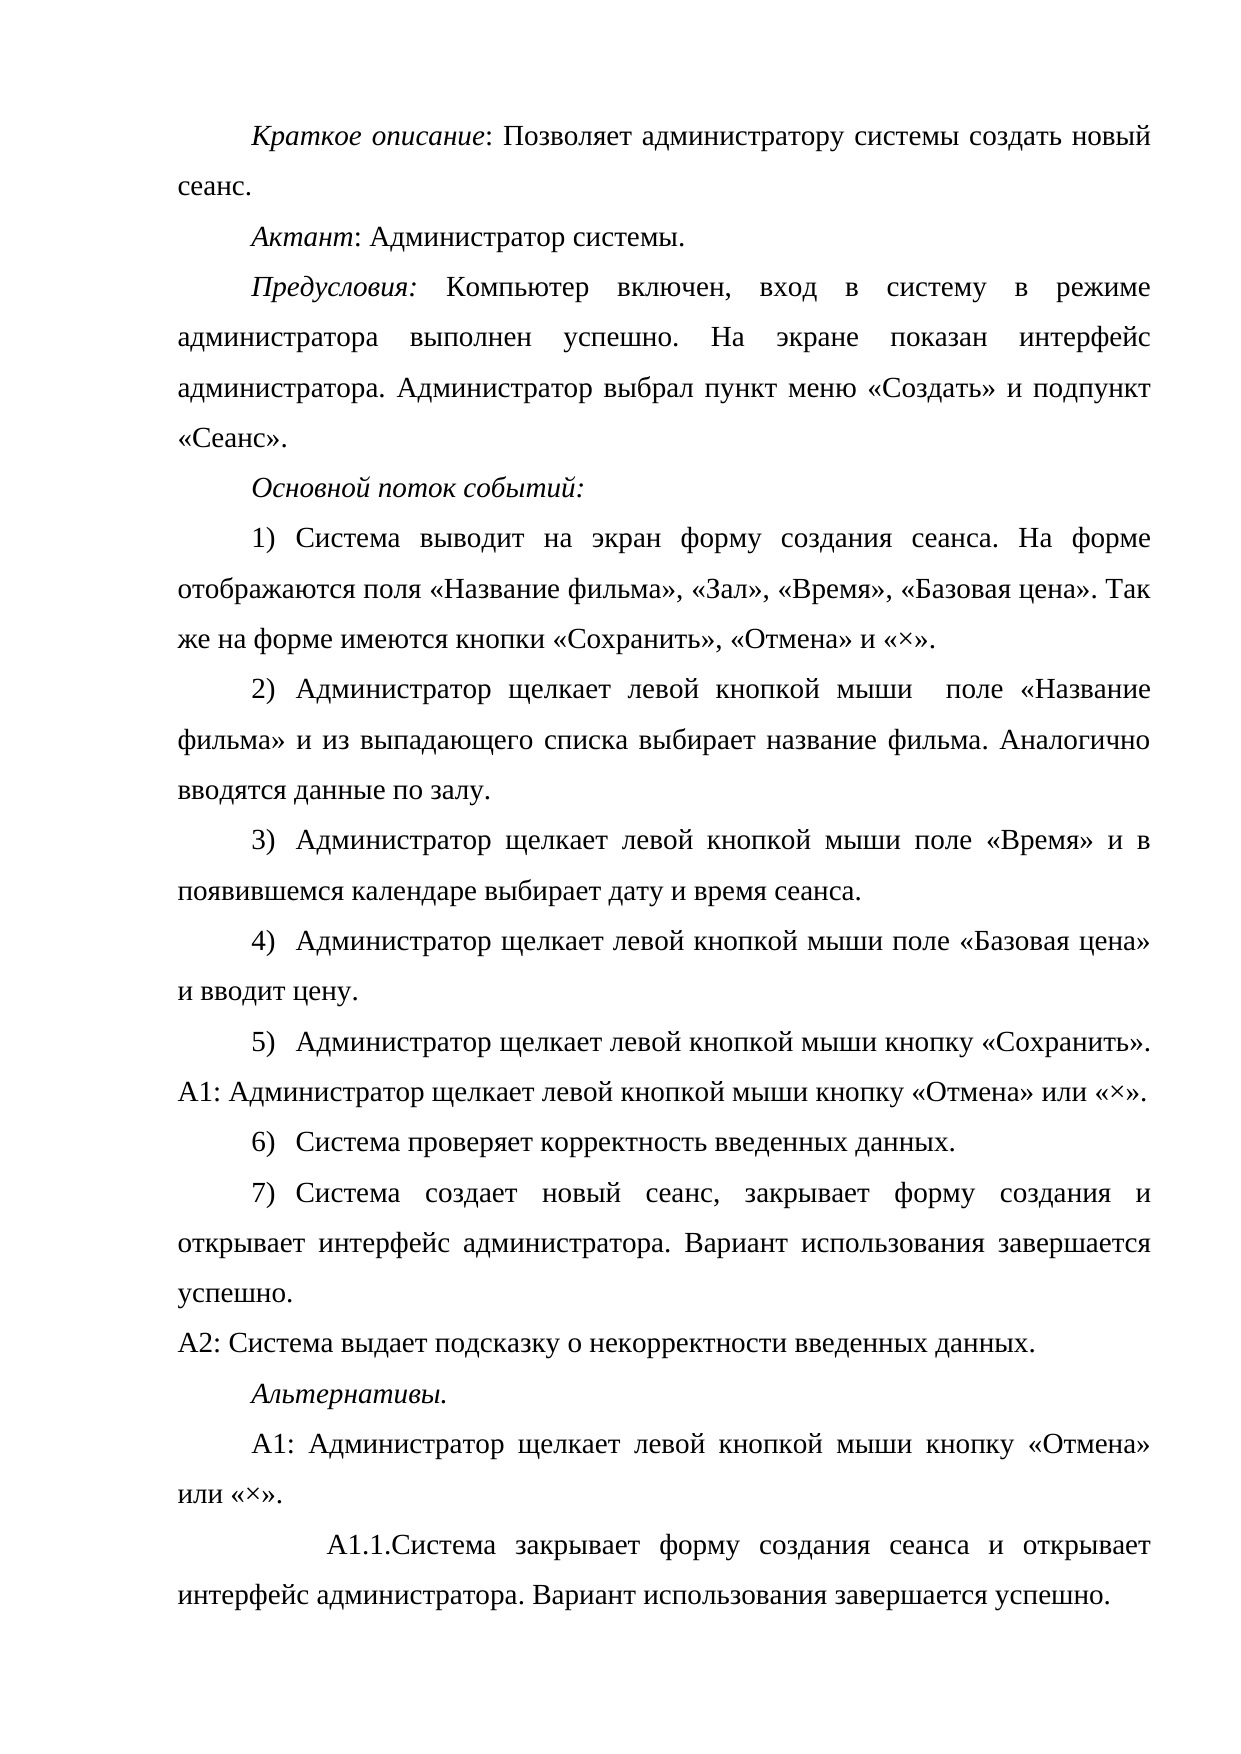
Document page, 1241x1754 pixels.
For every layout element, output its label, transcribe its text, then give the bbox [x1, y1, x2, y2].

text Основной поток событий: [177, 470, 1152, 504]
list Администратор щелкает левой кнопкой мыши поле «Название фильма» и из выпадающего списка выбирает название фильма. Аналогично вводятся данные по залу. [177, 672, 1152, 806]
text Предусловия: Компьютер включен, вход в систему в режиме администратора выполнен успешно. На экране показан интерфейс администратора. Администратор выбрал пункт меню «Создать» и подпункт «Сеанс». [177, 269, 1152, 453]
list Система проверяет корректность введенных данных. [177, 1124, 1152, 1158]
text Актант: Администратор системы. [177, 219, 1152, 252]
list Альтернативы. [251, 1376, 1152, 1409]
list Администратор щелкает левой кнопкой мыши поле «Время» и в появившемся календаре выбирает дату и время сеанса. [177, 822, 1152, 906]
list Администратор щелкает левой кнопкой мыши поле «Базовая цена» и вводит цену. [177, 923, 1152, 1007]
list Система выводит на экран форму создания сеанса. На форме отображаются поля «Название фильма», «Зал», «Время», «Базовая цена». Так же на форме имеются кнопки «Сохранить», «Отмена» и «×». [177, 521, 1152, 655]
text A1: Администратор щелкает левой кнопкой мыши кнопку «Отмена» или «×». [177, 1426, 1152, 1510]
text А1.1.Система закрывает форму создания сеанса и открывает интерфейс администратора. Вариант использования завершается успешно. [177, 1527, 1152, 1611]
list Администратор щелкает левой кнопкой мыши кнопку «Сохранить». A1: Администратор щелкает левой кнопкой мыши кнопку «Отмена» или «×». [177, 1024, 1152, 1108]
text Краткое описание: Позволяет администратору системы создать новый сеанс. [177, 118, 1152, 202]
list Система создает новый сеанс, закрывает форму создания и открывает интерфейс администратора. Вариант использования завершается успешно. А2: Система выдает подсказку о некорректности введенных данных. [177, 1175, 1152, 1359]
